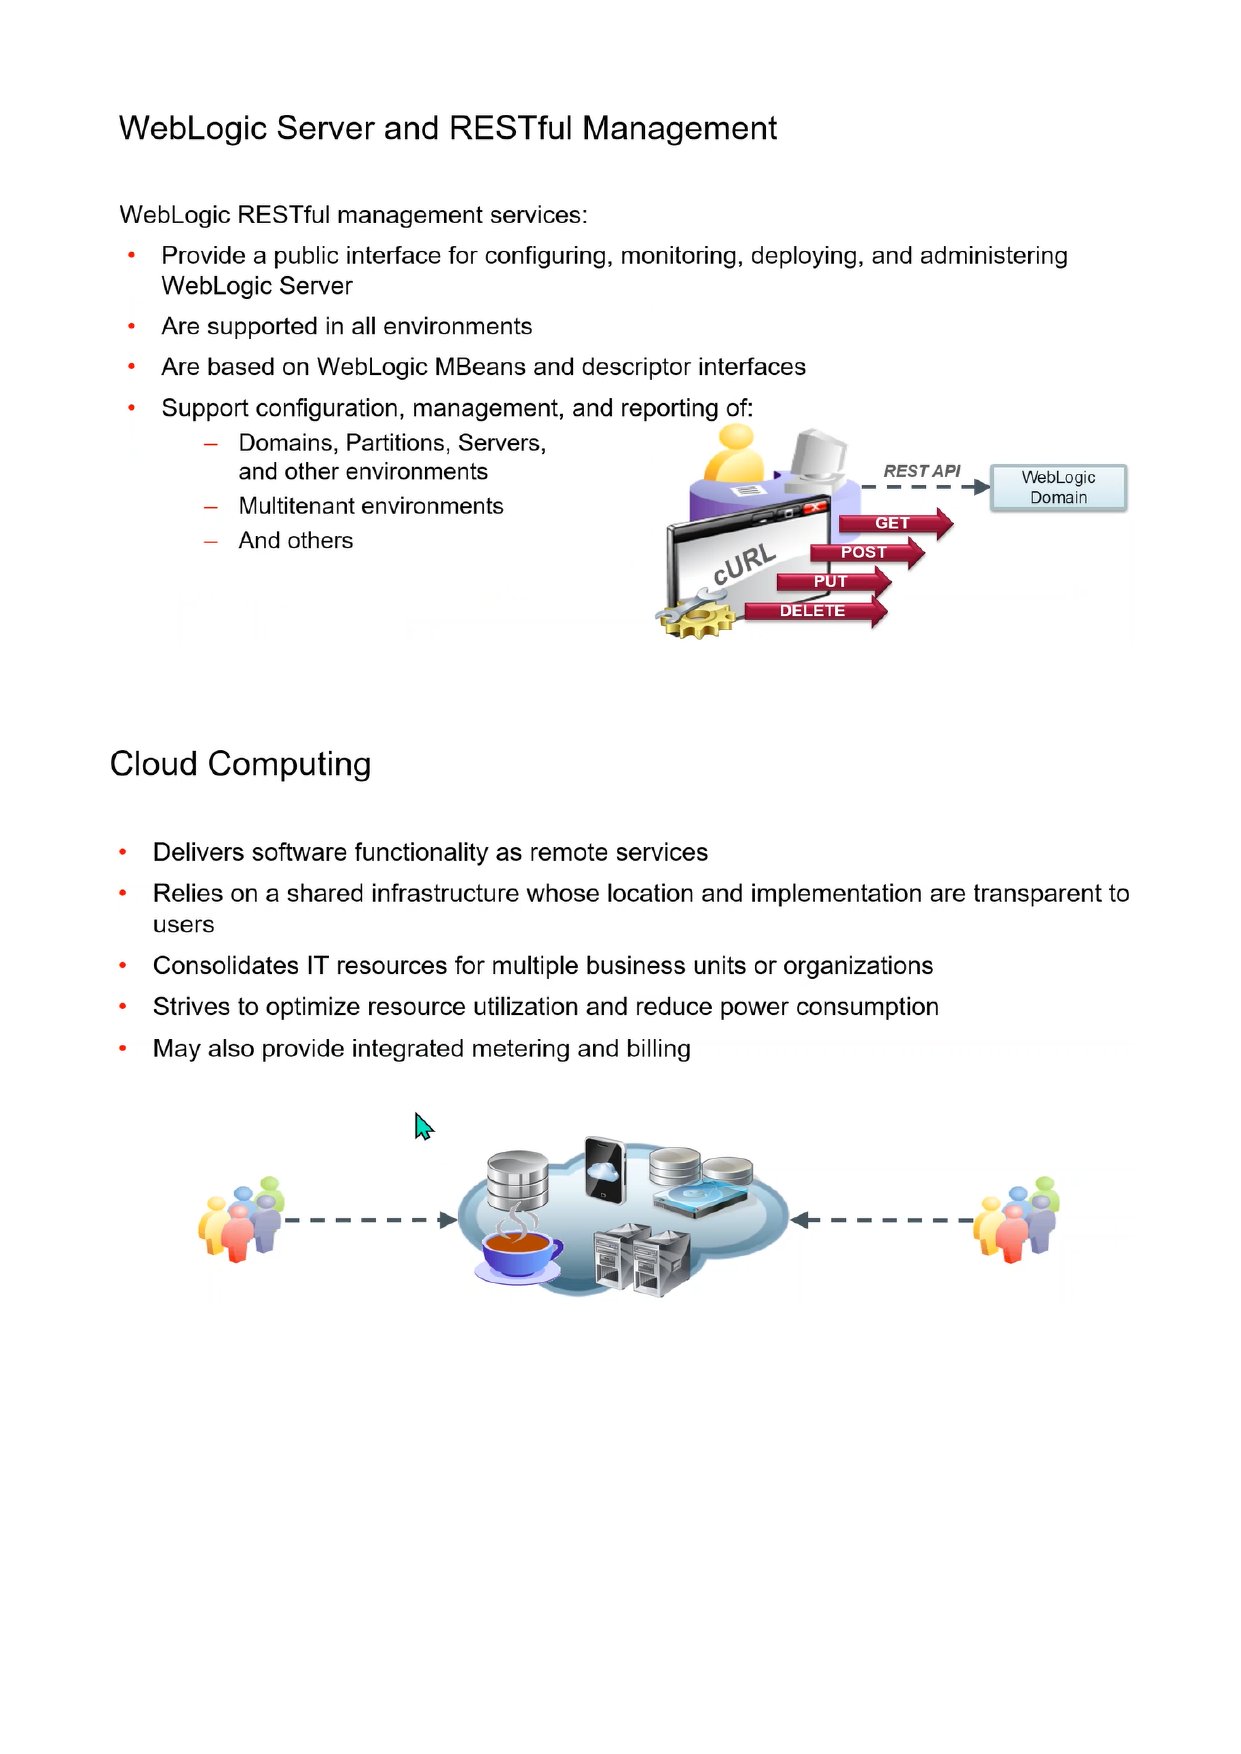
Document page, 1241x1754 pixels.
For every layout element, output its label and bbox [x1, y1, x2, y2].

picture [106, 106, 1134, 644]
picture [106, 743, 1134, 1304]
